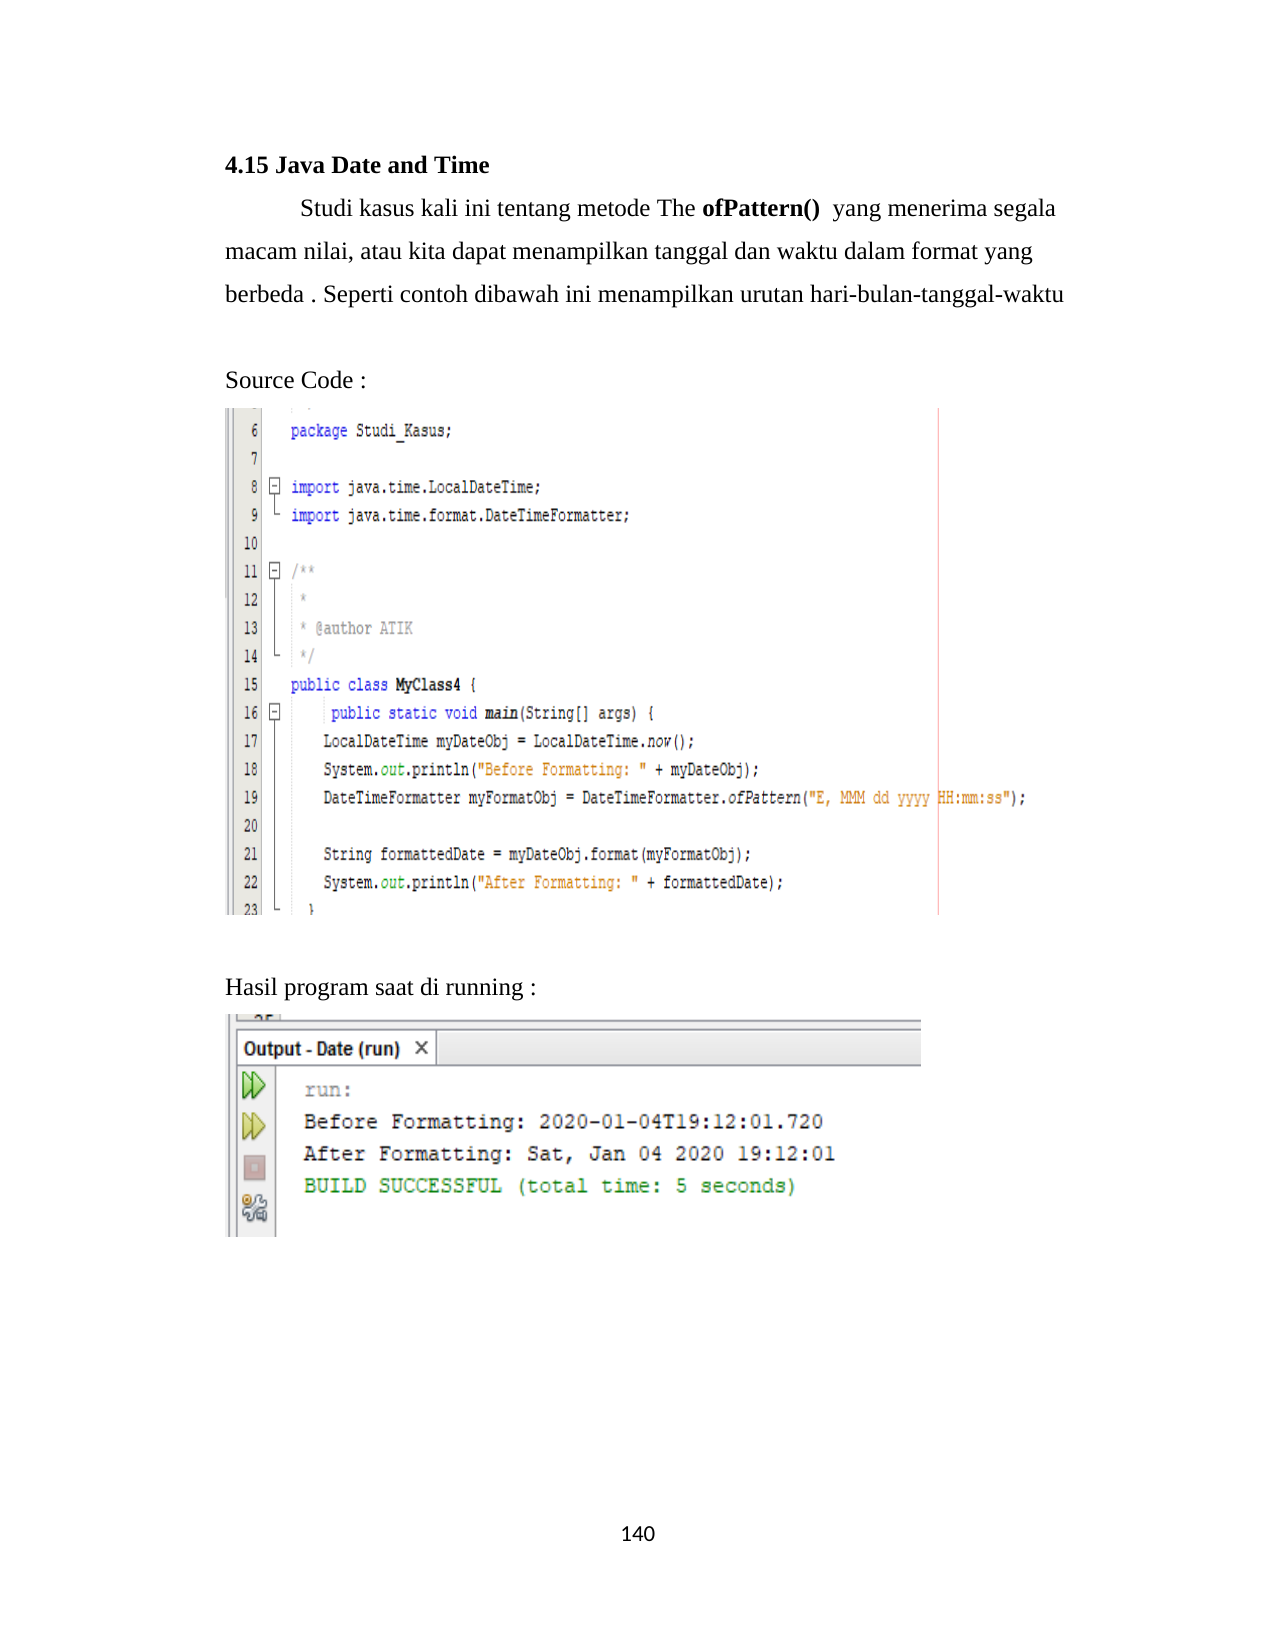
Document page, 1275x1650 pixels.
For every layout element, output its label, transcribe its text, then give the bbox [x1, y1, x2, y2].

picture [225, 408, 1047, 915]
list Hasil program saat di running : [225, 972, 1125, 1000]
picture [225, 1014, 921, 1237]
list Studi kasus kali ini tentang metode The ofPattern() yang menerima segala macam nilai, atau kita dapat menampilkan tanggal dan waktu dalam format yang berbeda . Seperti contoh dibawah ini menampilkan urutan hari-bulan-tanggal-waktu [225, 193, 1125, 308]
list 4.15 Java Date and Time [225, 150, 1125, 179]
list Source Code : [225, 366, 1125, 394]
